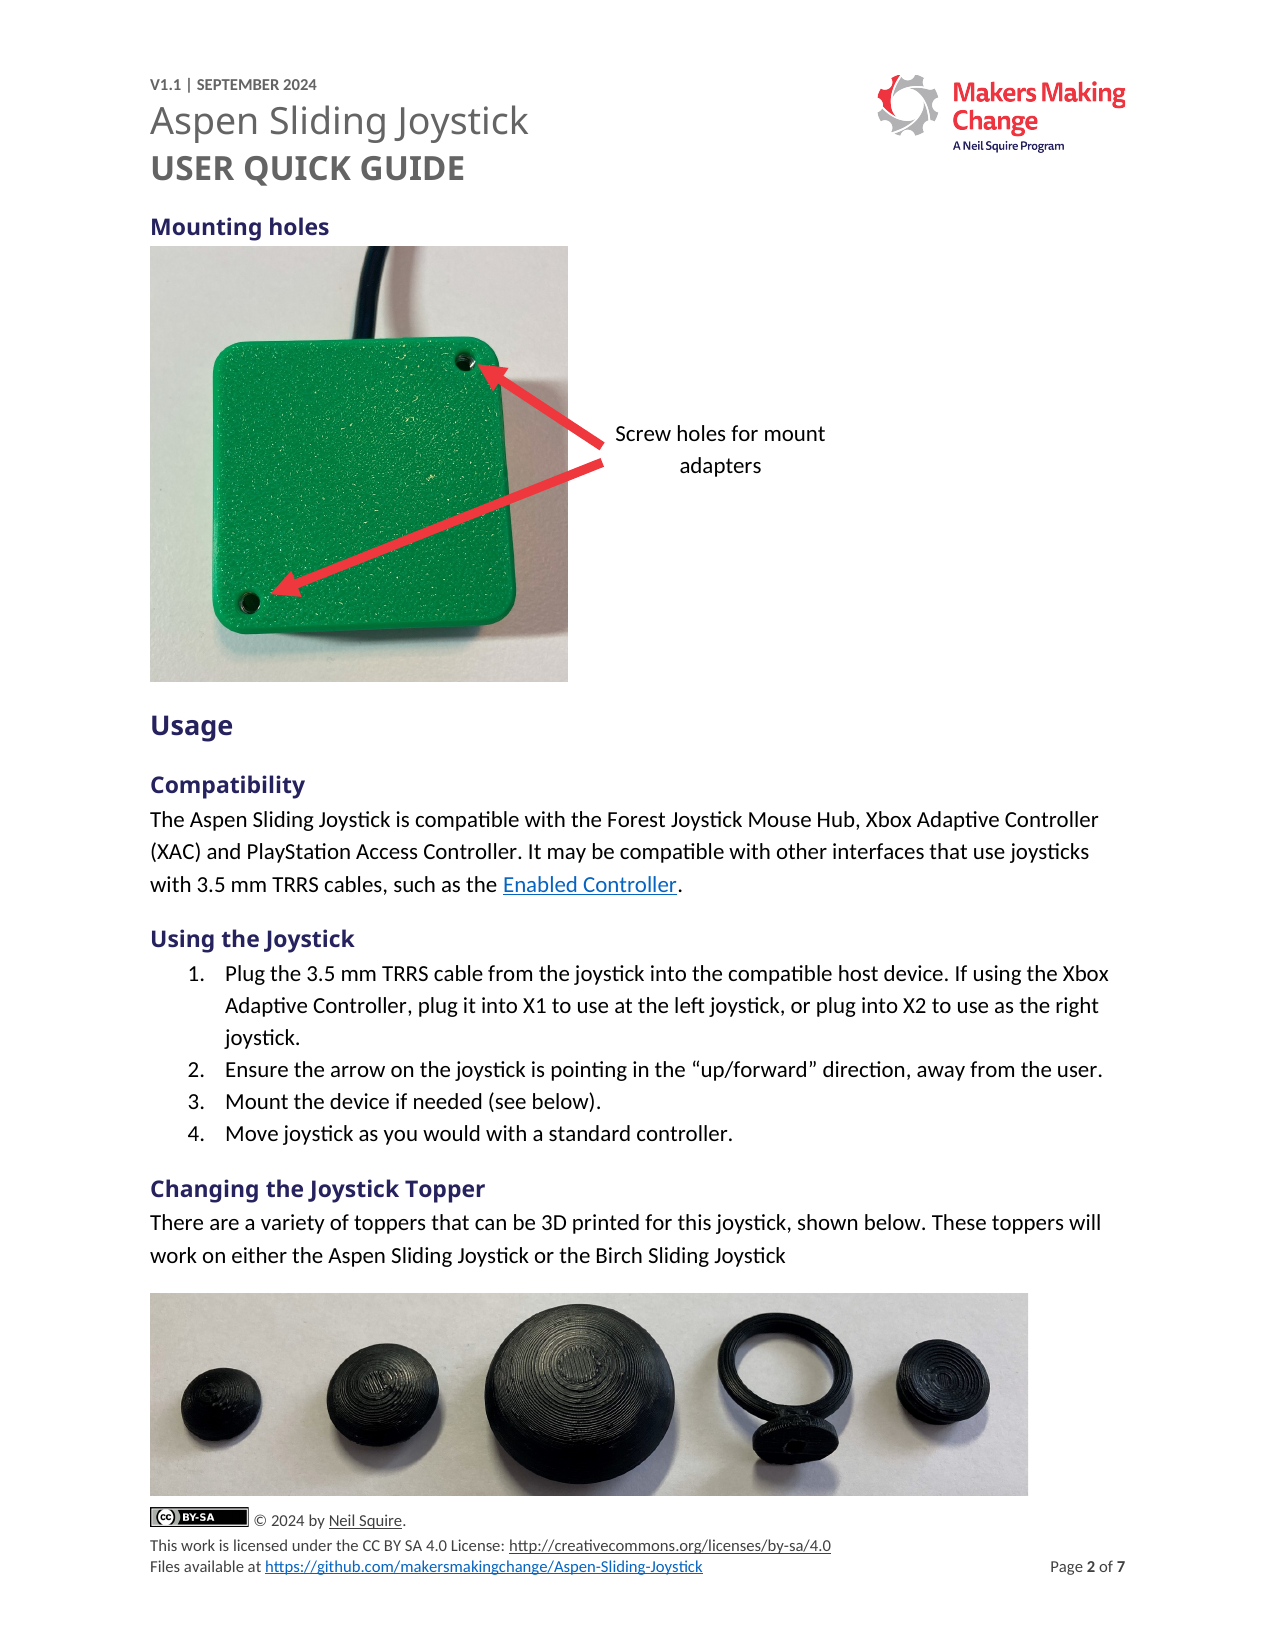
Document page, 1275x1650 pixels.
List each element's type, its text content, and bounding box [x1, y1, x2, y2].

subtitle Changing the Joystick Topper [150, 1173, 1125, 1204]
text The Aspen Sliding Joystick is compatible with the Forest Joystick Mouse Hub, Xbox Adaptive Controller (XAC) and PlayStation Access Controller. It may be compatible with other interfaces that use joysticks with 3.5 mm TRRS cables, such as the Enabled Controller. [150, 805, 1125, 898]
subtitle Usage [150, 706, 1125, 743]
picture [877, 75, 1125, 153]
picture [150, 246, 568, 682]
list Mount the device if needed (see below). [187, 1087, 1125, 1115]
list Plug the 3.5 mm TRRS cable from the joystick into the compatible host device. If using the Xbox Adaptive Controller, plug it into X1 to use at the left joystick, or plug into X2 to use as the right joystick. [187, 959, 1125, 1051]
subtitle Compatibility [150, 769, 1125, 801]
subtitle Mounting holes [150, 211, 1125, 242]
picture [150, 1293, 1029, 1496]
subtitle Using the Joystick [150, 923, 1125, 954]
list Move joystick as you would with a standard controller. [187, 1119, 1125, 1148]
text There are a variety of toppers that can be 3D printed for this joystick, shown below. These toppers will work on either the Aspen Sliding Joystick or the Birch Sliding Joystick [150, 1208, 1125, 1269]
list Ensure the arrow on the joystick is pointing in the “up/forward” direction, away from the user. [187, 1055, 1125, 1083]
picture [150, 1507, 249, 1527]
